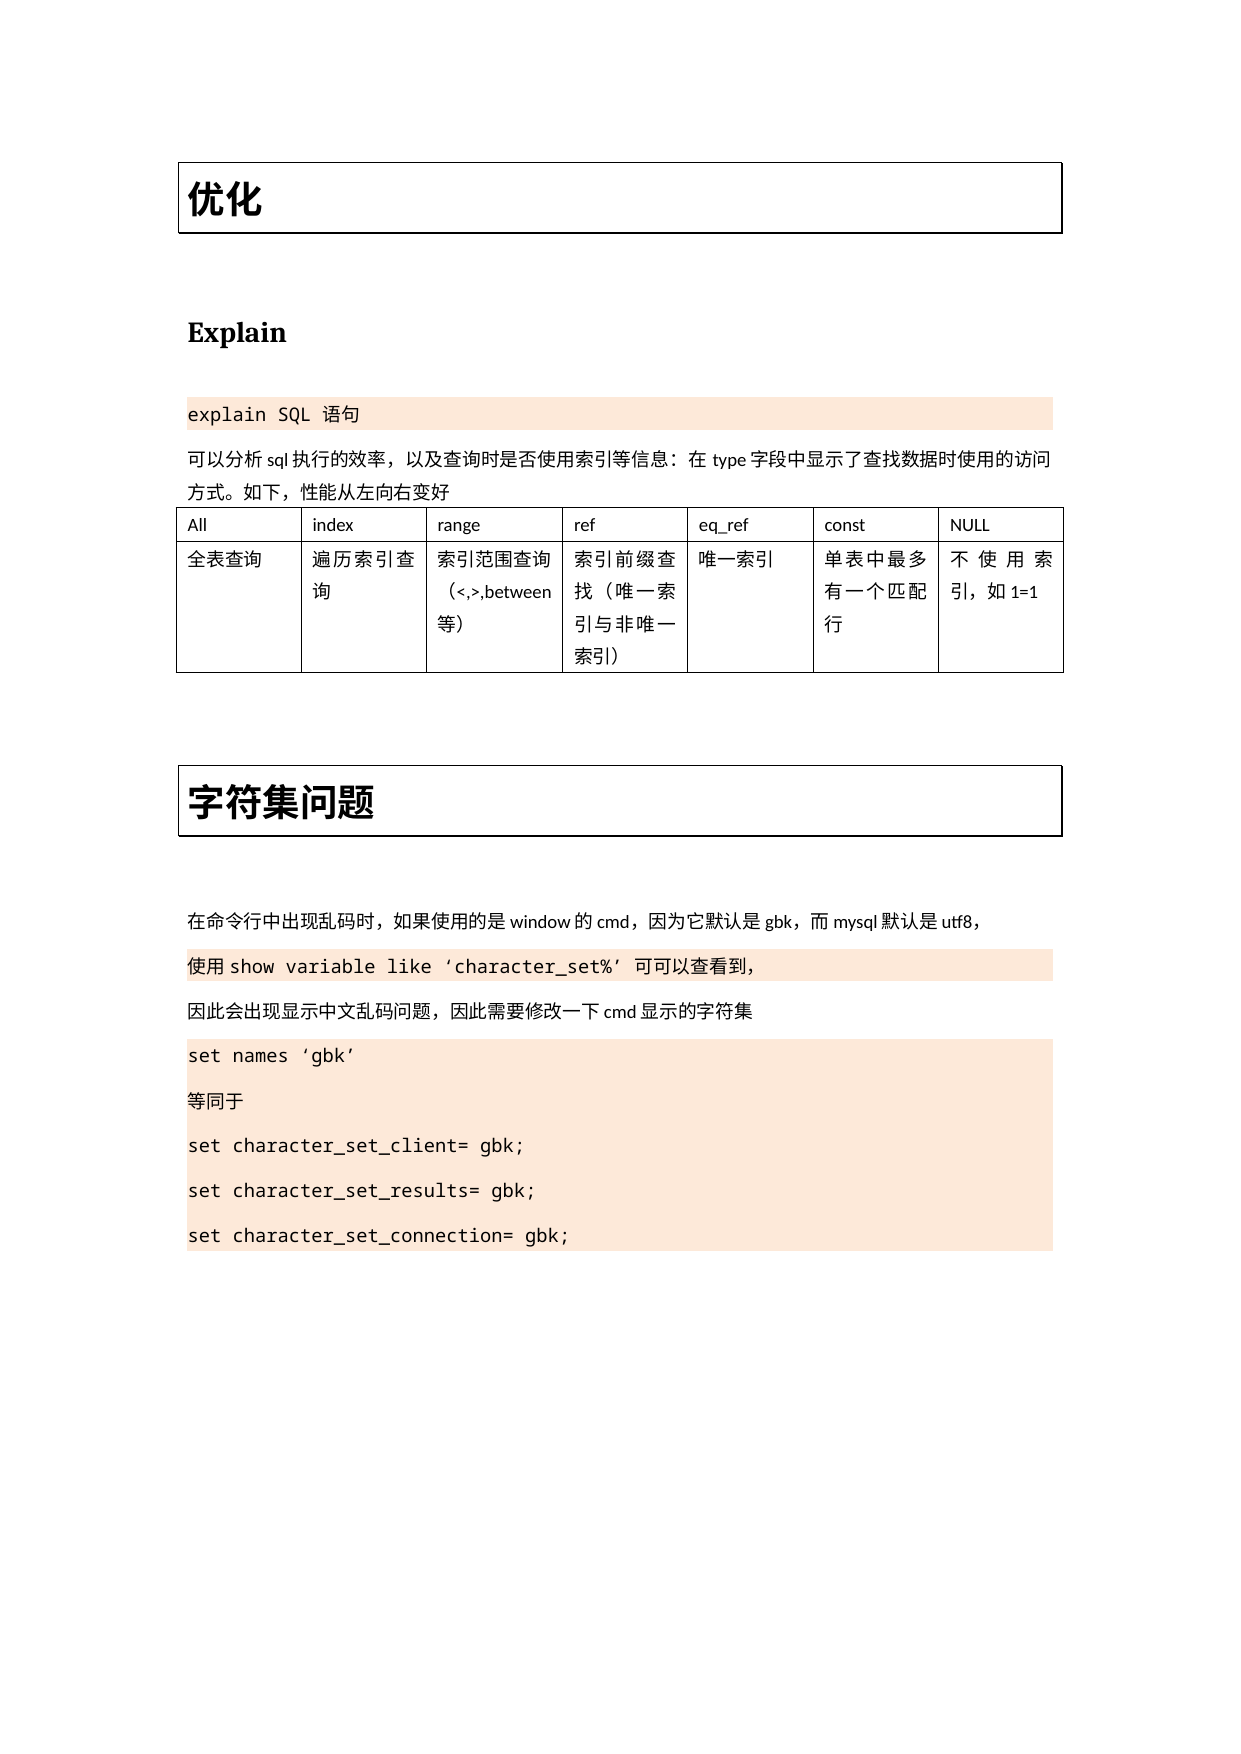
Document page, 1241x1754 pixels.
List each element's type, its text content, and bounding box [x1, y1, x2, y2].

table_header range [427, 508, 562, 541]
table_cell 单表中最多有一个匹配行 [814, 542, 938, 672]
table_cell 索引前缀查找（唯一索引与非唯一索引） [563, 542, 687, 672]
text 可以分析sql执行的效率，以及查询时是否使用索引等信息：在type字段中显示了查找数据时使用的访问方式。如下，性能从左向右变好 [187, 442, 1053, 507]
subtitle 优化 [179, 163, 1061, 232]
subtitle Explain [187, 301, 1053, 366]
table_header const [814, 508, 938, 541]
text explain SQL 语句 [187, 397, 1053, 430]
table_header NULL [939, 508, 1063, 541]
table_header index [302, 508, 426, 541]
text 使用 show variable like ‘character_set%’ 可可以查看到， [187, 949, 1053, 981]
subtitle 字符集问题 [179, 766, 1061, 835]
text set character_set_client= gbk; [187, 1129, 1053, 1161]
text set character_set_connection= gbk; [187, 1219, 1053, 1251]
table_header eq_ref [688, 508, 813, 541]
table_cell 不使用索引，如1=1 [939, 542, 1063, 672]
text set names ‘gbk’ [187, 1039, 1053, 1071]
text 等同于 [187, 1084, 1053, 1116]
table_cell 遍历索引查询 [302, 542, 426, 672]
table_cell 唯一索引 [688, 542, 813, 672]
table_cell 索引范围查询（<,>,between等） [427, 542, 562, 672]
table_header All [177, 508, 301, 541]
text 在命令行中出现乱码时，如果使用的是window的cmd，因为它默认是gbk，而mysql默认是utf8， [187, 904, 1053, 936]
text set character_set_results= gbk; [187, 1174, 1053, 1206]
table_cell 全表查询 [177, 542, 301, 672]
text 因此会出现显示中文乱码问题，因此需要修改一下cmd显示的字符集 [187, 994, 1053, 1026]
table_header ref [563, 508, 687, 541]
